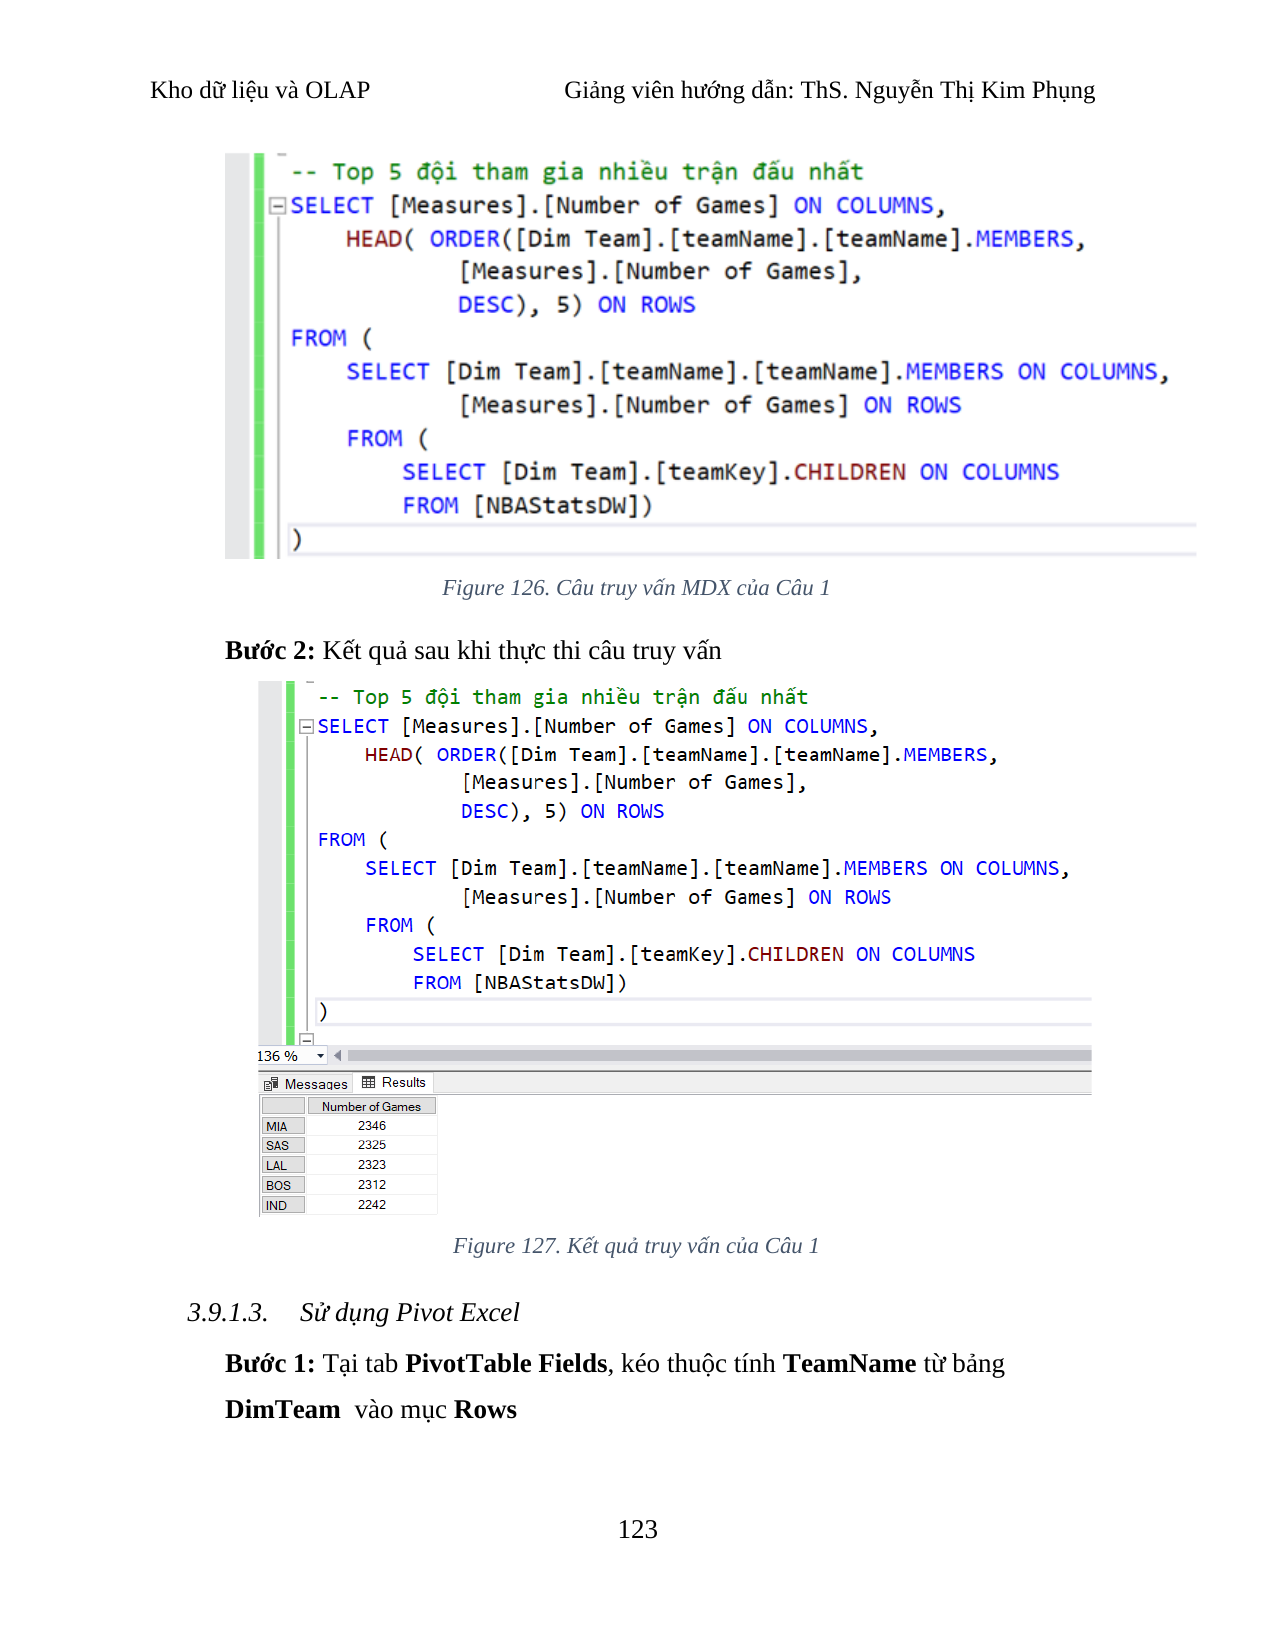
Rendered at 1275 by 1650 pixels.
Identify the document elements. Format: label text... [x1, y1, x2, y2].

text Bước 2: Kết quả sau khi thực thi câu truy vấn [225, 634, 1125, 666]
text Figure 126. Câu truy vấn MDX của Câu 1 [150, 574, 1125, 601]
text Figure 127. Kết quả truy vấn của Câu 1 [150, 1232, 1125, 1258]
picture [225, 150, 1200, 559]
list Sử dụng Pivot Excel [187, 1296, 1125, 1327]
picture [258, 681, 1092, 1217]
text Bước 1: Tại tab PivotTable Fields, kéo thuộc tính TeamName từ bảng DimTeam vào mục Rows [225, 1347, 1125, 1425]
